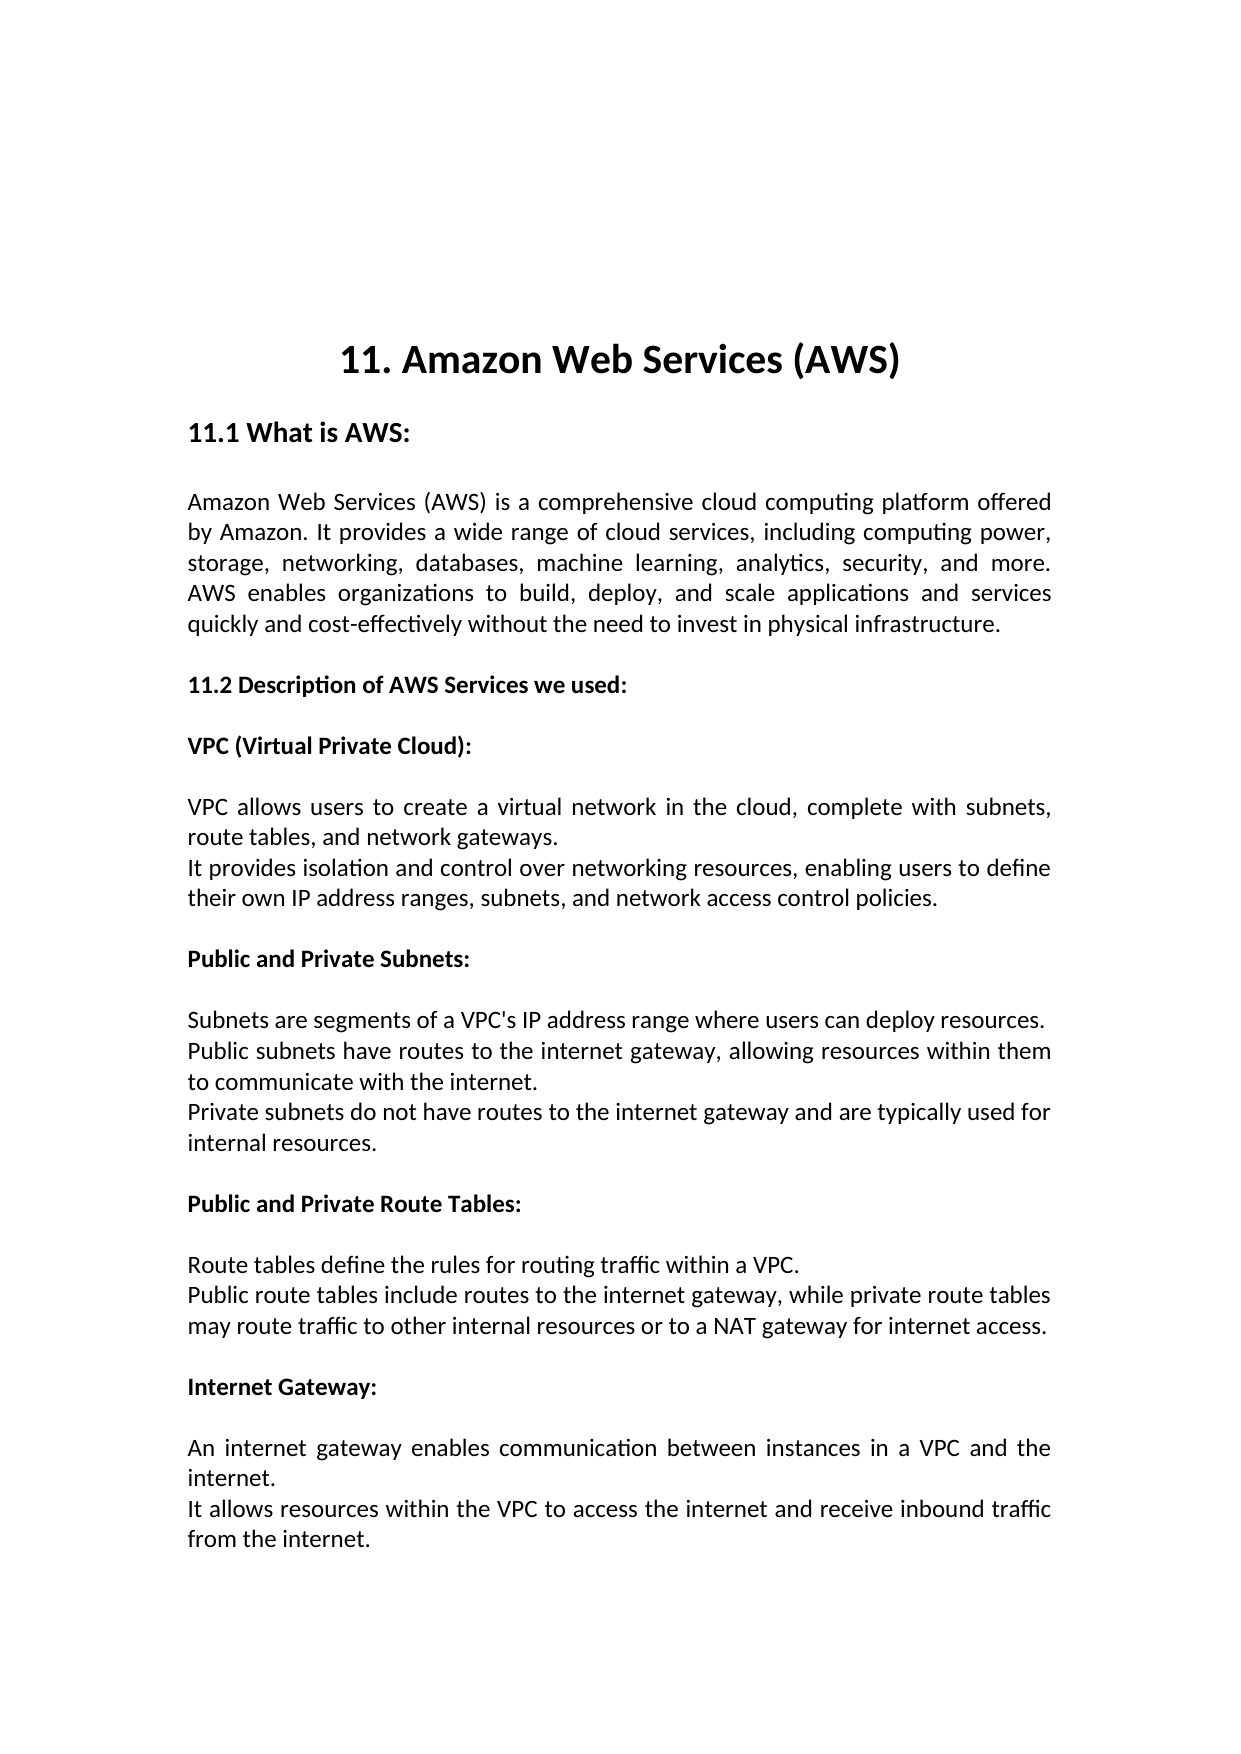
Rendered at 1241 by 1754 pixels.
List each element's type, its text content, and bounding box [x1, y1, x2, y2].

text VPC (Virtual Private Cloud): [187, 730, 1053, 760]
text Amazon Web Services (AWS) is a comprehensive cloud computing platform offered by Amazon. It provides a wide range of cloud services, including computing power, storage, networking, databases, machine learning, analytics, security, and more. AWS enables organizations to build, deploy, and scale applications and services quickly and cost-effectively without the need to invest in physical infrastructure. [187, 486, 1053, 638]
text 11.2 Description of AWS Services we used: [187, 669, 1053, 699]
text It provides isolation and control over networking resources, enabling users to define their own IP address ranges, subnets, and network access control policies. [187, 852, 1053, 913]
text 11.1 What is AWS: [187, 414, 1053, 450]
text It allows resources within the VPC to access the internet and receive inbound traffic from the internet. [187, 1493, 1053, 1554]
text Public subnets have routes to the internet gateway, allowing resources within them to communicate with the internet. [187, 1035, 1053, 1096]
text Public and Private Subnets: [187, 943, 1053, 974]
text VPC allows users to create a virtual network in the cloud, complete with subnets, route tables, and network gateways. [187, 791, 1053, 852]
text Private subnets do not have routes to the internet gateway and are typically used for internal resources. [187, 1096, 1053, 1157]
text Subnets are segments of a VPC's IP address range where users can deploy resources. [187, 1004, 1053, 1035]
text Public route tables include routes to the internet gateway, while private route tables may route traffic to other internal resources or to a NAT gateway for internet access. [187, 1279, 1053, 1340]
text Route tables define the rules for routing traffic within a VPC. [187, 1249, 1053, 1279]
text Internet Gateway: [187, 1371, 1053, 1401]
text Public and Private Route Tables: [187, 1188, 1053, 1218]
text An internet gateway enables communication between instances in a VPC and the internet. [187, 1432, 1053, 1493]
text 11. Amazon Web Services (AWS) [187, 333, 1053, 384]
